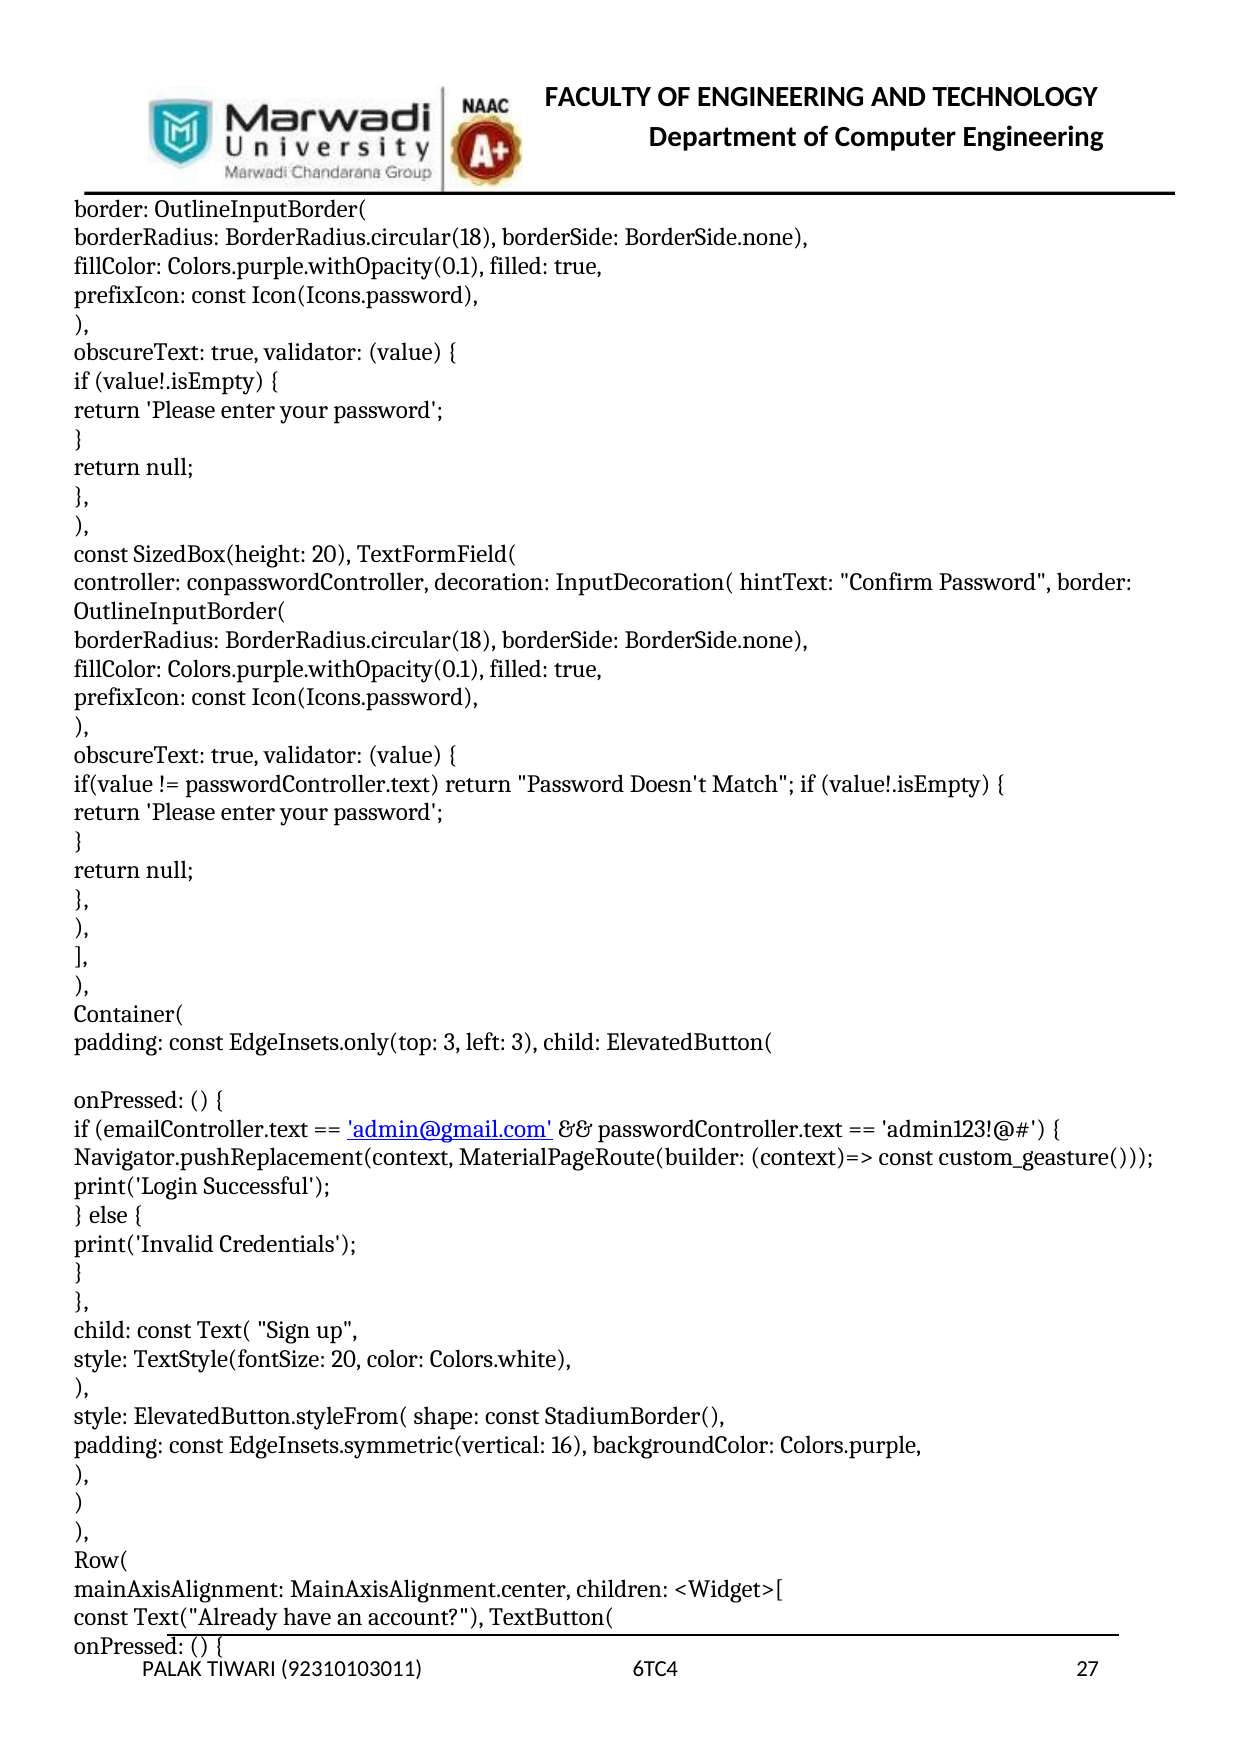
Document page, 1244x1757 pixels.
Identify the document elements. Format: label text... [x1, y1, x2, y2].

text print('Login Successful'); [74, 1172, 1185, 1201]
text ], [74, 942, 1185, 971]
text prefixIcon: const Icon(Icons.password), [74, 281, 1185, 309]
text ), [74, 1459, 1185, 1488]
text padding: const EdgeInsets.only(top: 3, left: 3), child: ElevatedButton( [74, 1028, 1185, 1057]
text }, [74, 1287, 1185, 1316]
text ), [74, 1373, 1185, 1402]
text return 'Please enter your password'; [74, 798, 1185, 827]
text borderRadius: BorderRadius.circular(18), borderSide: BorderSide.none), [74, 626, 1185, 654]
text mainAxisAlignment: MainAxisAlignment.center, children: <Widget>[ [74, 1574, 1185, 1603]
text controller: conpasswordController, decoration: InputDecoration( hintText: "Confirm Password", border: OutlineInputBorder( [74, 568, 1185, 626]
text }, [74, 884, 1185, 913]
text ), [74, 913, 1185, 942]
picture [147, 86, 523, 177]
text obscureText: true, validator: (value) { [74, 338, 1185, 367]
text style: ElevatedButton.styleFrom( shape: const StadiumBorder(), [74, 1402, 1185, 1431]
text obscureText: true, validator: (value) { [74, 741, 1185, 769]
text ), [74, 1517, 1185, 1546]
text borderRadius: BorderRadius.circular(18), borderSide: BorderSide.none), [74, 223, 1185, 252]
text if (emailController.text == 'admin@gmail.com' && passwordController.text == 'admin123!@#') { [74, 1114, 1185, 1143]
text print('Invalid Credentials'); [74, 1229, 1185, 1258]
text if(value != passwordController.text) return "Password Doesn't Match"; if (value!.isEmpty) { [74, 769, 1185, 798]
text } else { [74, 1201, 1185, 1229]
text prefixIcon: const Icon(Icons.password), [74, 683, 1185, 712]
text fillColor: Colors.purple.withOpacity(0.1), filled: true, [74, 252, 1185, 281]
text onPressed: () { [74, 1086, 1185, 1114]
text ), [74, 712, 1185, 741]
text Container( [74, 999, 1185, 1028]
text ), [74, 511, 1185, 539]
text border: OutlineInputBorder( [74, 177, 1185, 223]
text ) [74, 1488, 1185, 1517]
text child: const Text( "Sign up", [74, 1316, 1185, 1344]
text if (value!.isEmpty) { [74, 367, 1185, 396]
text style: TextStyle(fontSize: 20, color: Colors.white), [74, 1344, 1185, 1373]
text const SizedBox(height: 20), TextFormField( [74, 539, 1185, 568]
text return null; [74, 453, 1185, 482]
text } [74, 424, 1185, 453]
text Navigator.pushReplacement(context, MaterialPageRoute(builder: (context)=> const custom_geasture())); [74, 1143, 1185, 1172]
text fillColor: Colors.purple.withOpacity(0.1), filled: true, [74, 654, 1185, 683]
text } [74, 827, 1185, 856]
text } [74, 1258, 1185, 1287]
text Row( [74, 1546, 1185, 1574]
text ), [74, 971, 1185, 999]
text padding: const EdgeInsets.symmetric(vertical: 16), backgroundColor: Colors.purple, [74, 1431, 1185, 1459]
text return null; [74, 856, 1185, 884]
text const Text("Already have an account?"), TextButton( [74, 1603, 1185, 1632]
text return 'Please enter your password'; [74, 396, 1185, 424]
text }, [74, 482, 1185, 511]
text onPressed: () { [74, 1632, 1185, 1661]
text ), [74, 309, 1185, 338]
